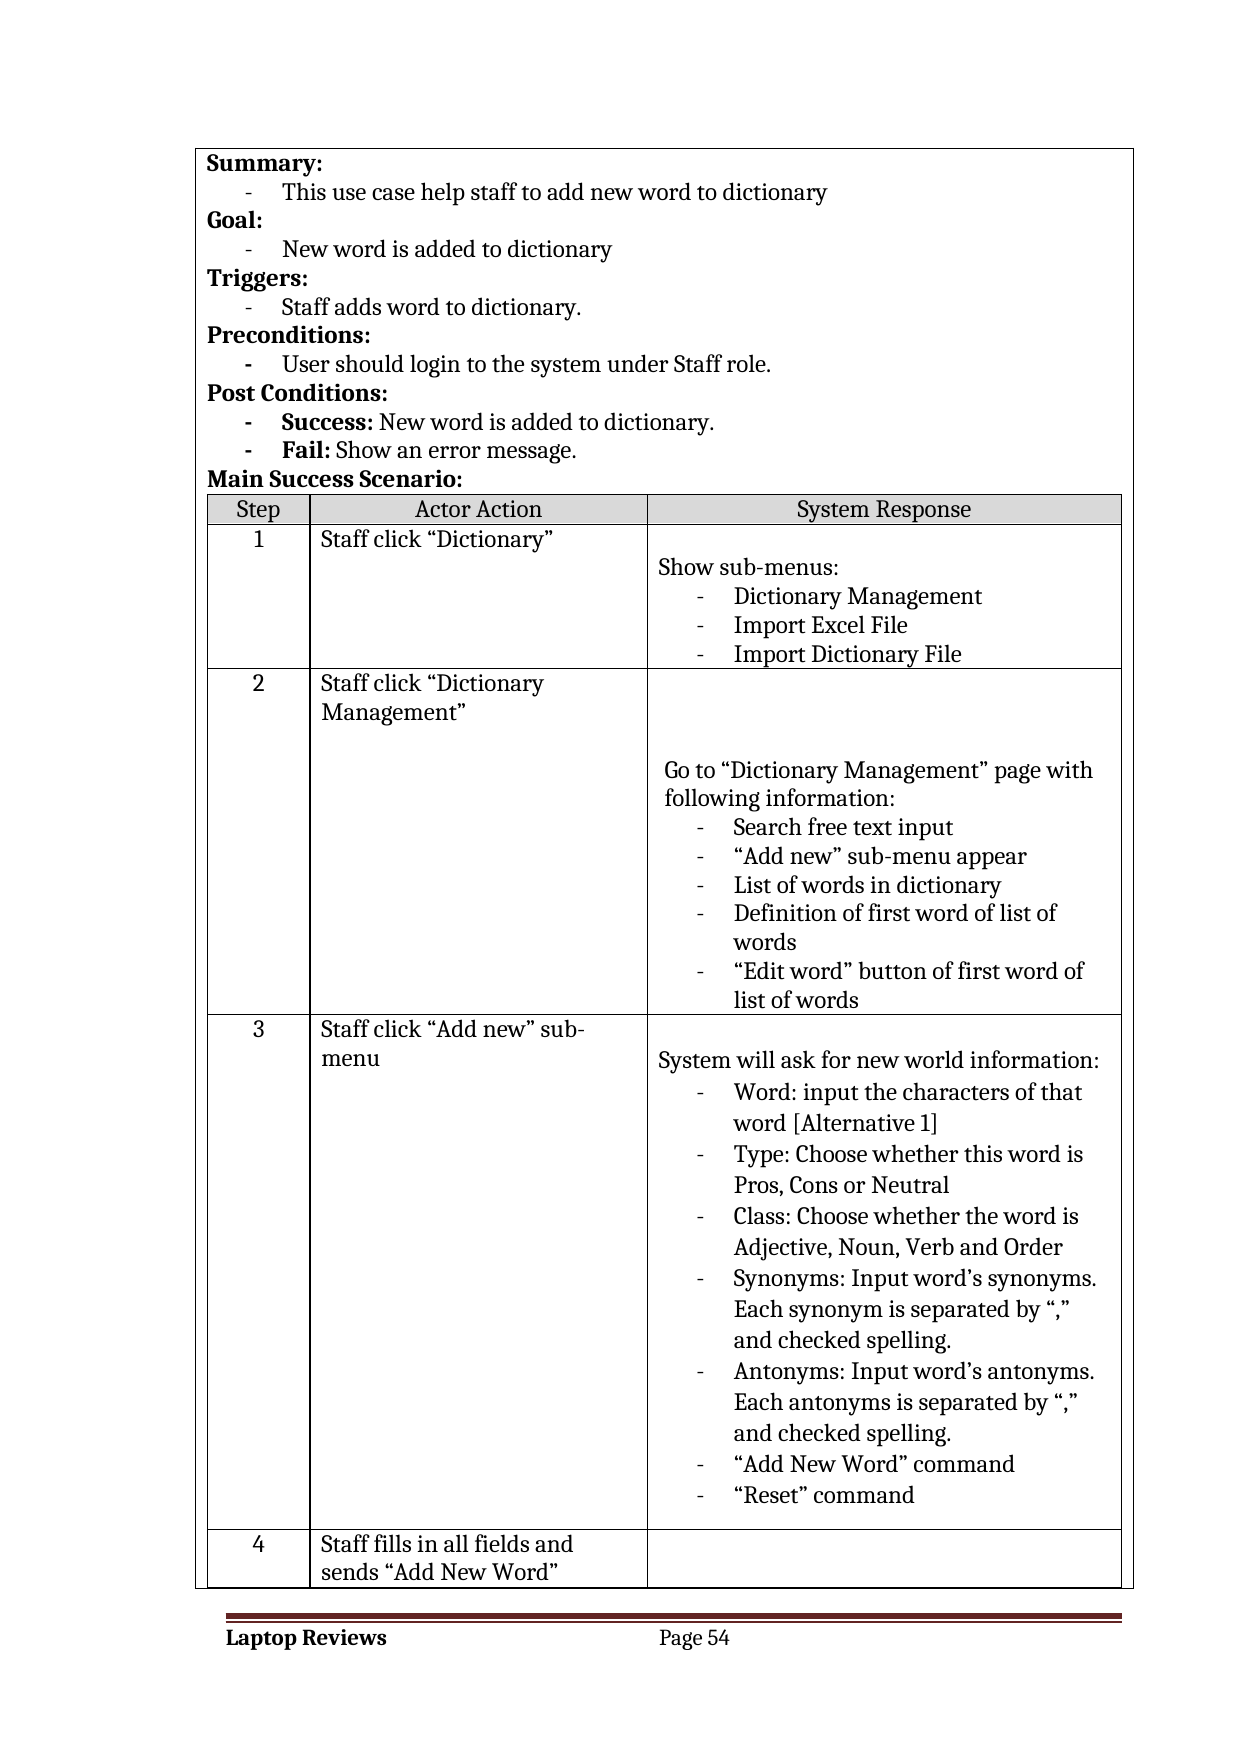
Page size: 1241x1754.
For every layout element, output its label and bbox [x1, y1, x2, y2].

table_cell [196, 149, 1133, 1588]
